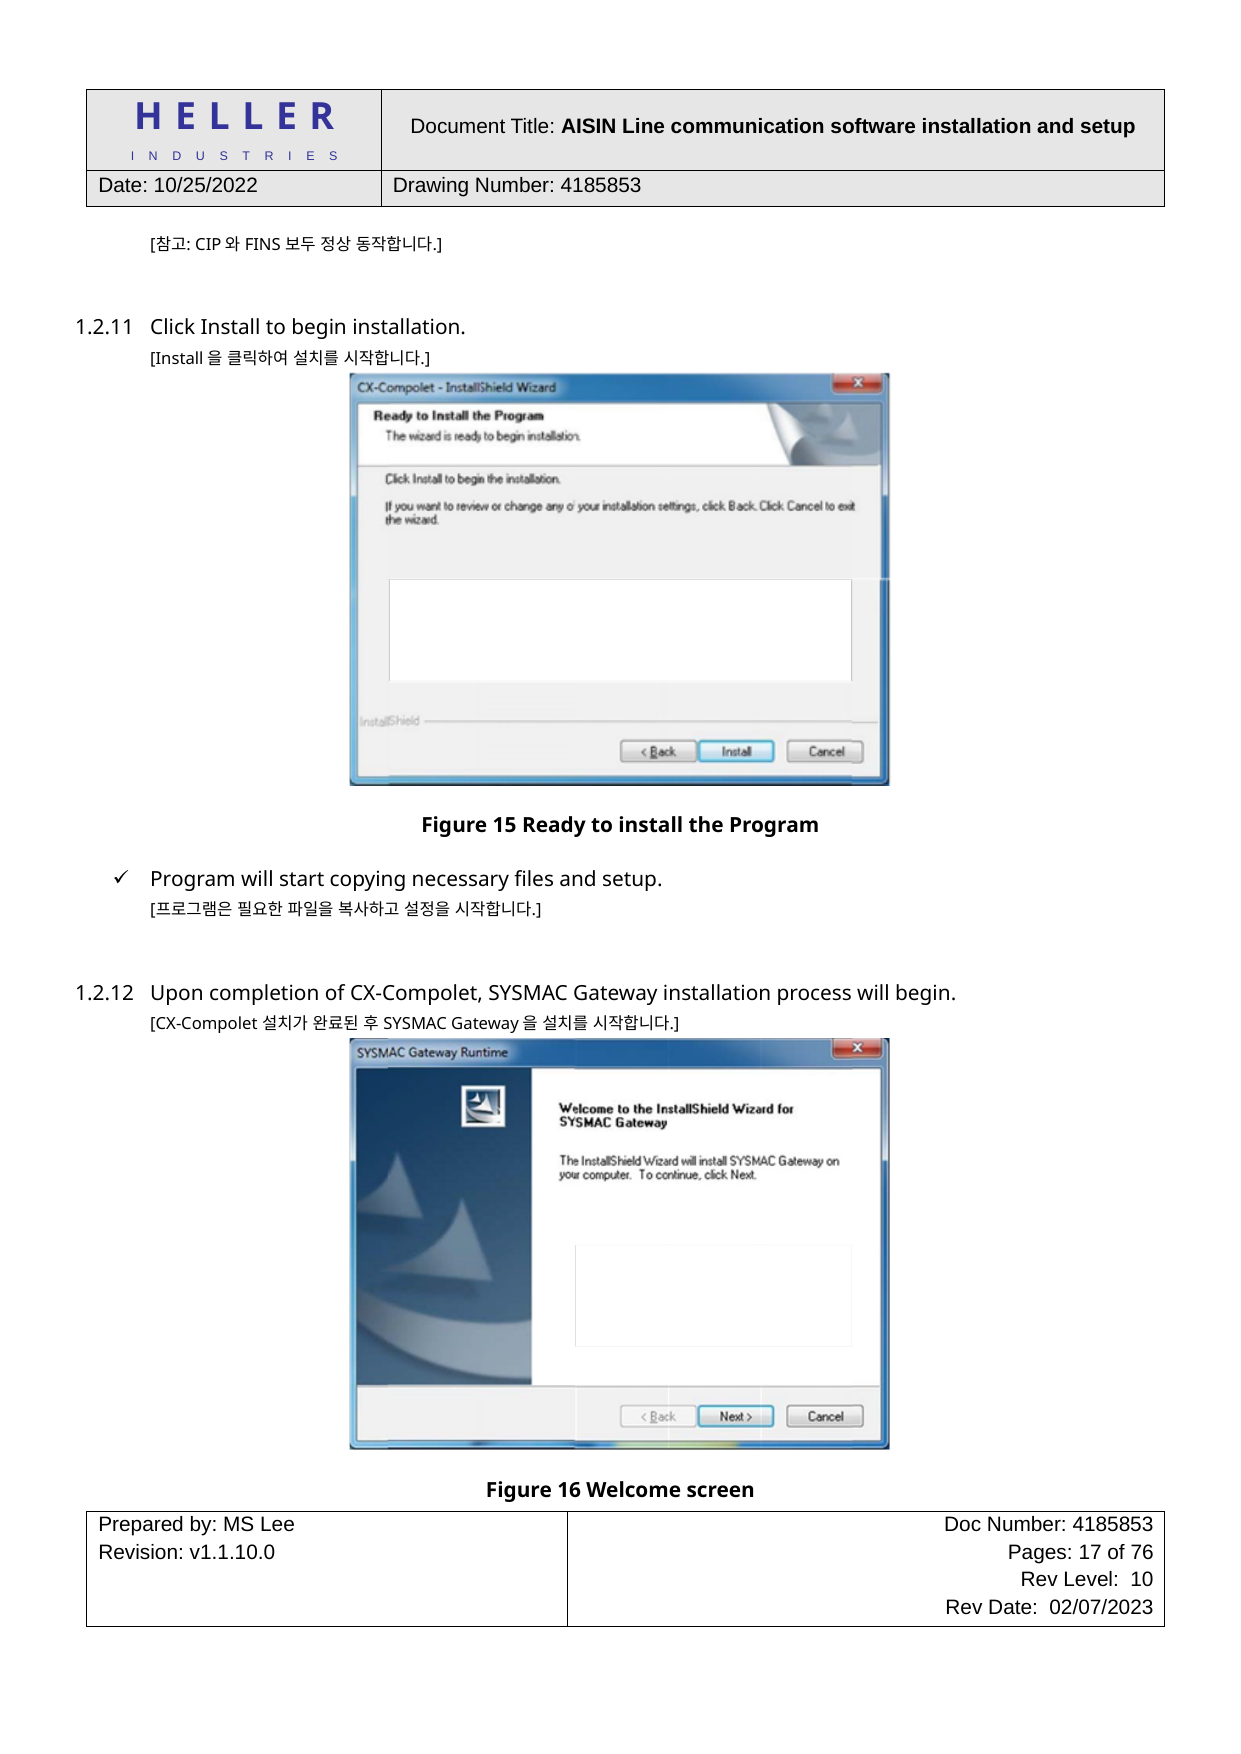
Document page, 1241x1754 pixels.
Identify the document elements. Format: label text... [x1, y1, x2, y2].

list [프로그램은 필요한 파일을 복사하고 설정을 시작합니다.] [150, 896, 1165, 921]
subtitle Upon completion of CX-Compolet, SYSMAC Gateway installation process will begin. [75, 978, 1165, 1006]
picture [349, 1038, 891, 1451]
list [참고: CIP와 FINS 보두 정상 동작합니다.] [150, 231, 1165, 256]
list Program will start copying necessary files and setup. [112, 864, 1165, 892]
picture [349, 372, 891, 786]
text Figure 15 Ready to install the Program [75, 810, 1165, 839]
list [Install을 클릭하여 설치를 시작합니다.] [150, 345, 1165, 369]
subtitle Click Install to begin installation. [75, 312, 1165, 341]
list [CX-Compolet 설치가 완료된 후 SYSMAC Gateway을 설치를 시작합니다.] [150, 1010, 1165, 1034]
text Figure 16 Welcome screen [75, 1475, 1165, 1504]
